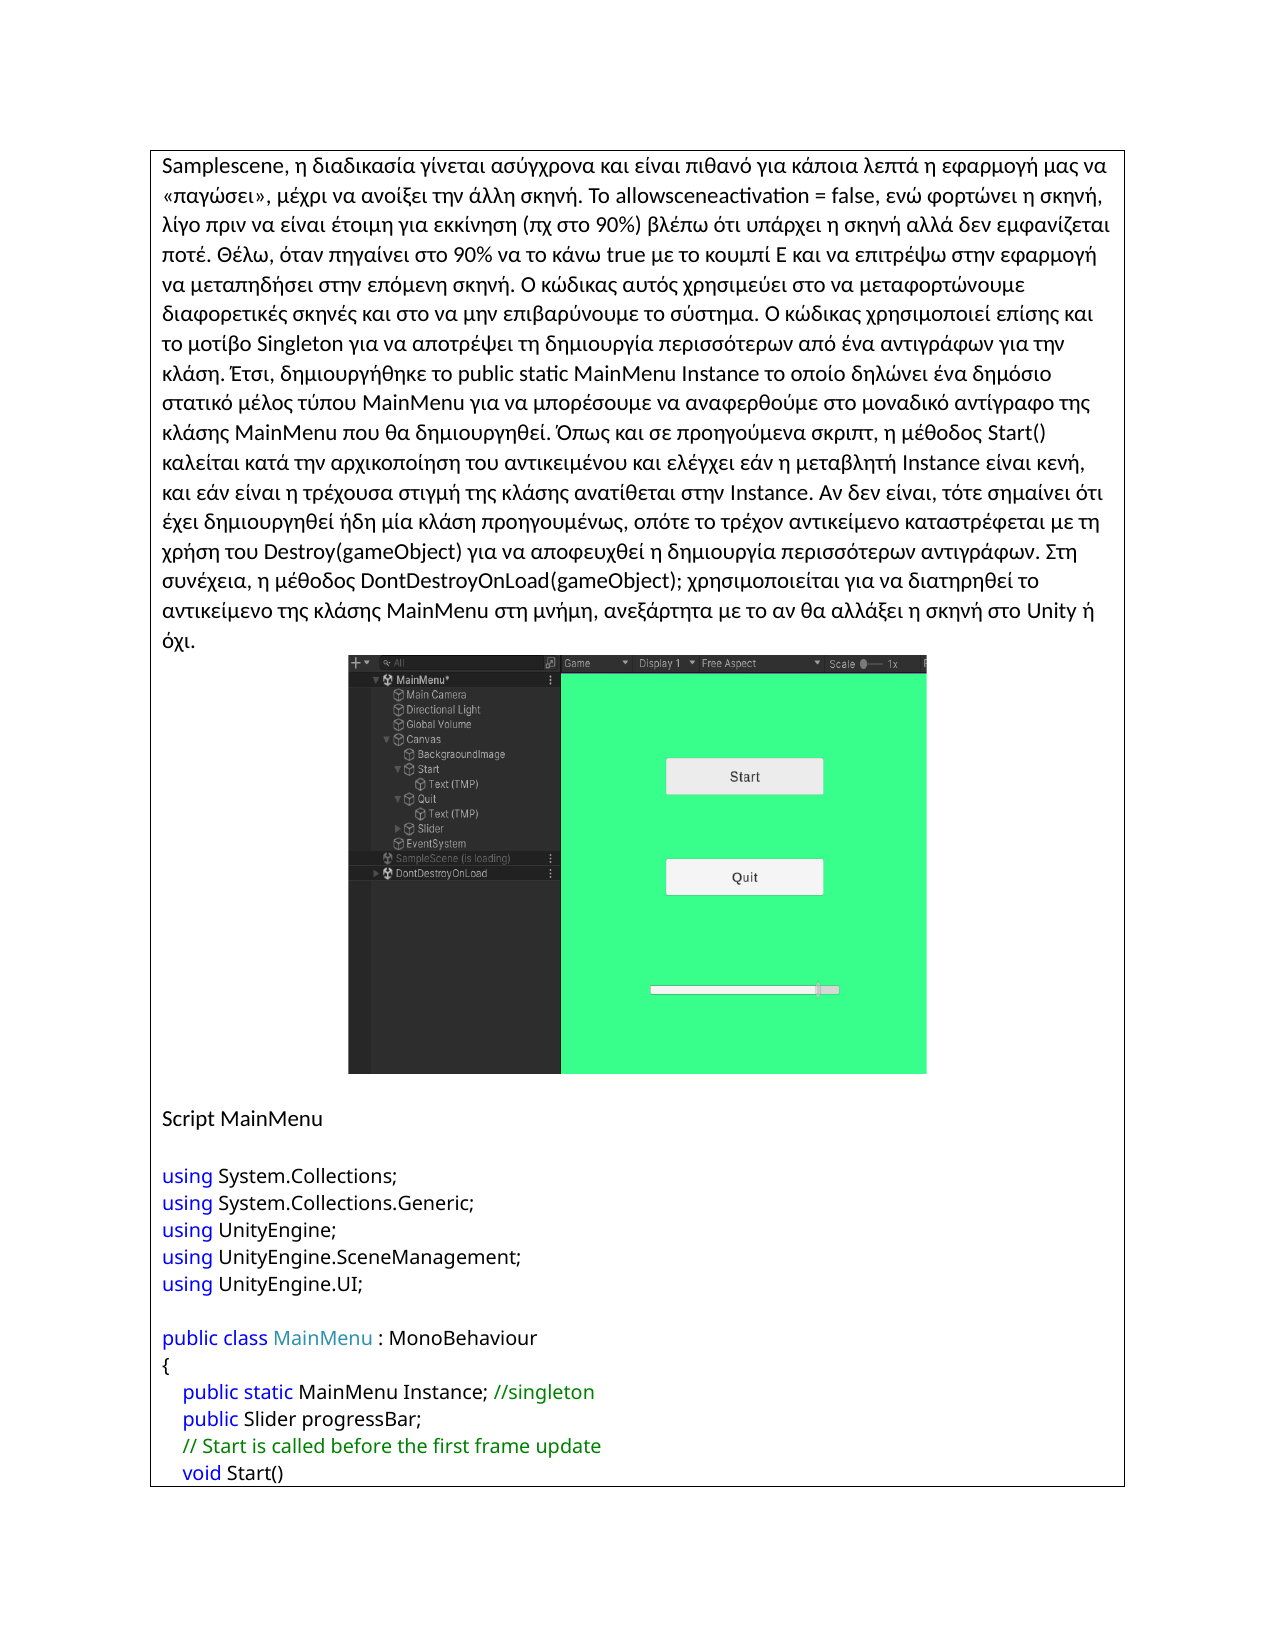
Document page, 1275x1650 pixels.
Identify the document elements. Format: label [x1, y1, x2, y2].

table_cell [151, 151, 1124, 1486]
picture [348, 655, 927, 1074]
